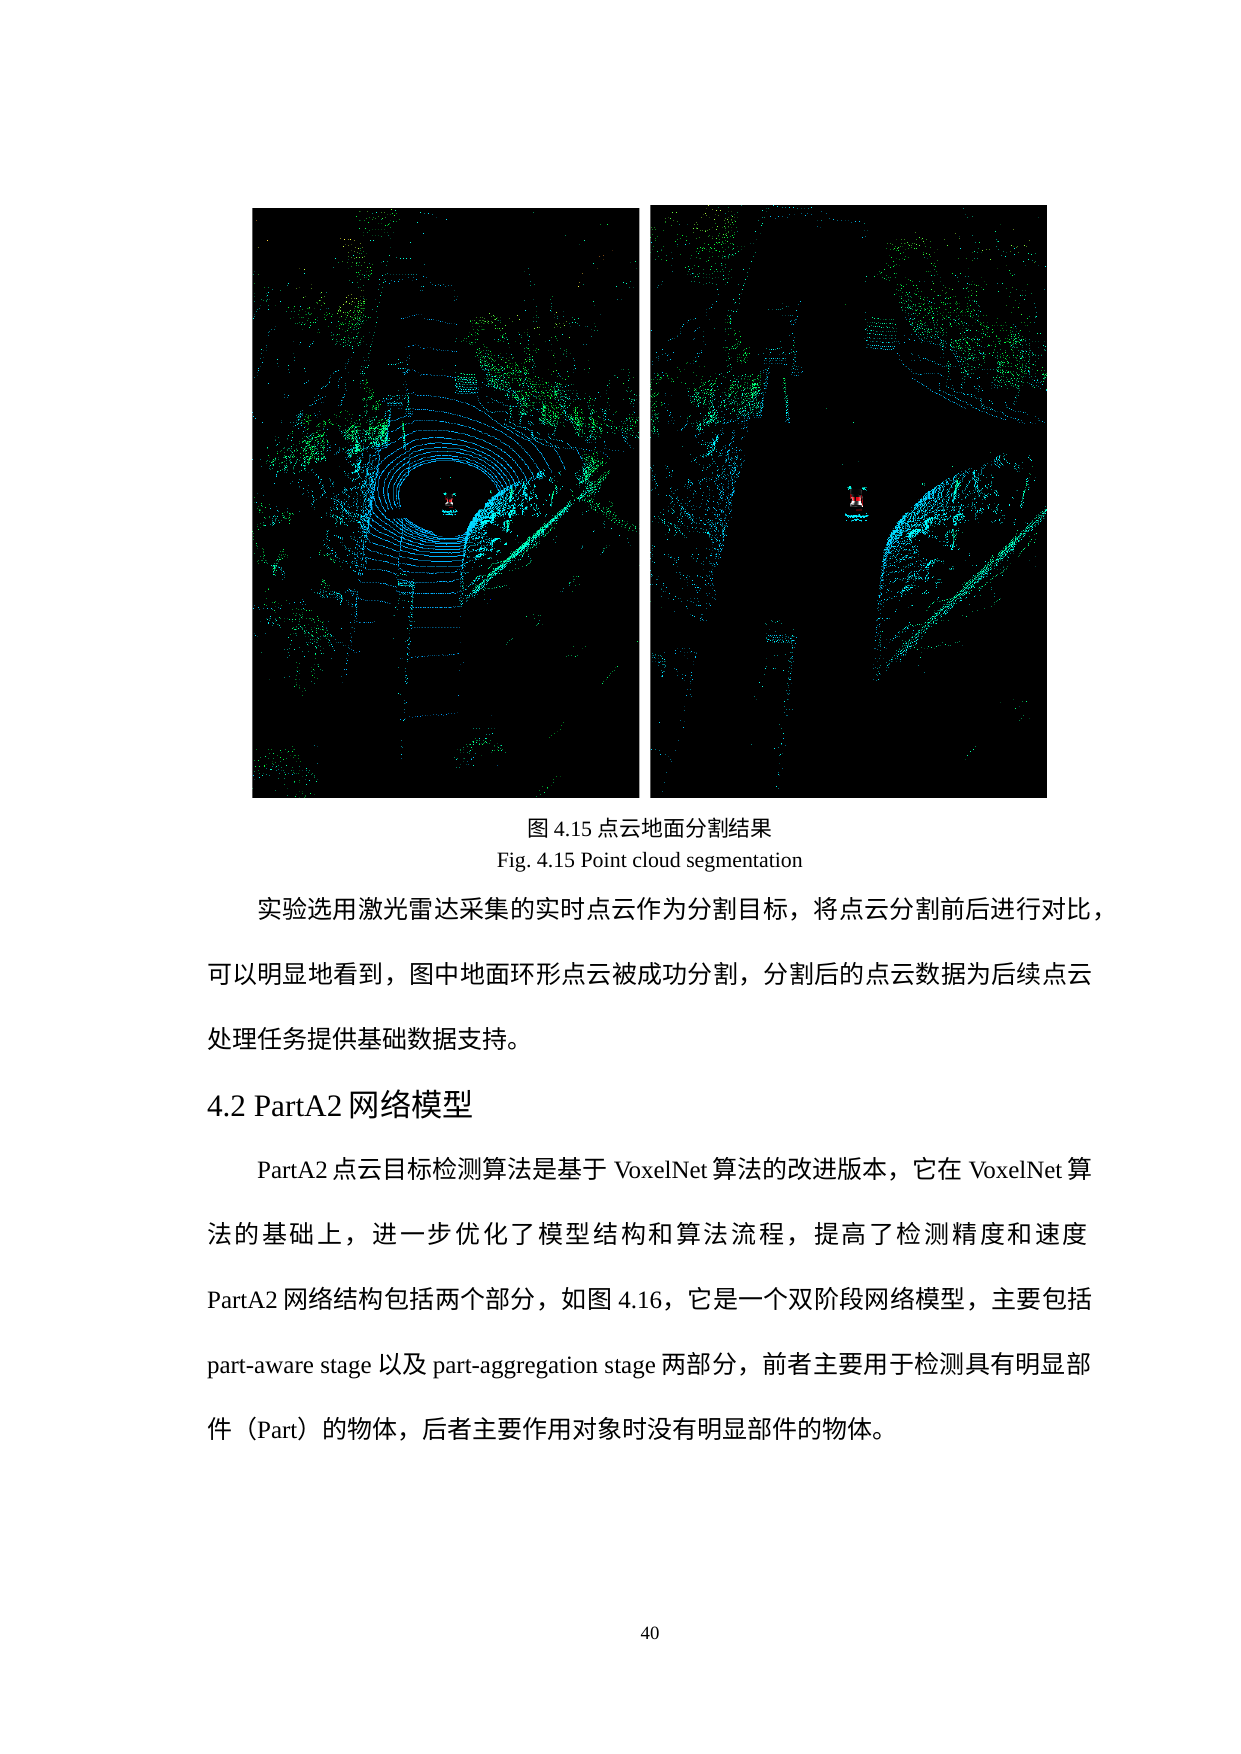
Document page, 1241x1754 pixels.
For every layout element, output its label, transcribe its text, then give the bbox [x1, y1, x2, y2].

picture [650, 205, 1047, 798]
subtitle PartA2网络模型 [207, 1070, 1092, 1135]
text 实验选用激光雷达采集的实时点云作为分割目标，将点云分割前后进行对比，可以明显地看到，图中地面环形点云被成功分割，分割后的点云数据为后续点云处理任务提供基础数据支持。 [207, 875, 1092, 1070]
picture [252, 208, 640, 798]
